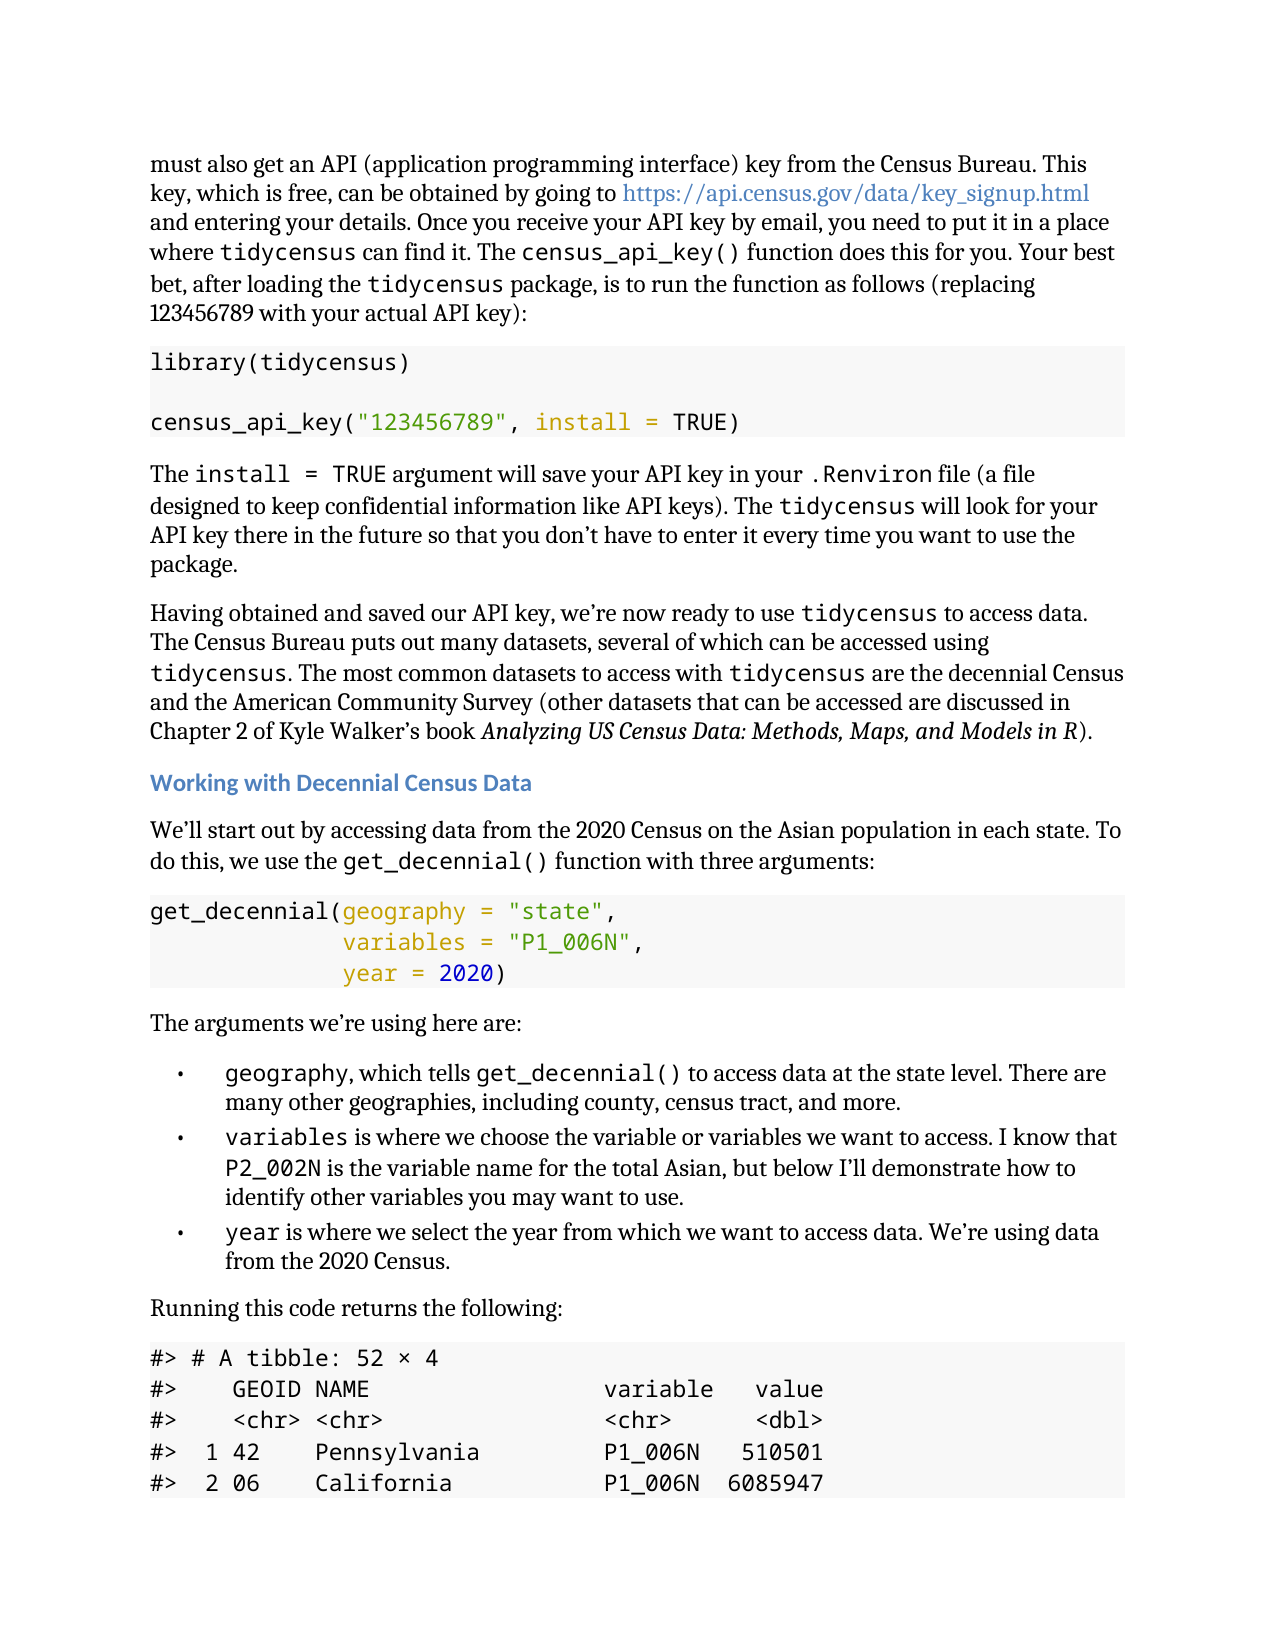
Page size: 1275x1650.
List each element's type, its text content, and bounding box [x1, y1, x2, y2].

text We’ll start out by accessing data from the 2020 Census on the Asian population in each state. To do this, we use the get_decennial() function with three arguments: [150, 816, 1125, 876]
text The arguments we’re using here are: [150, 1009, 1125, 1038]
text get_decennial(geography = "state", variables = "P1_006N", year = 2020) [507, 895, 1125, 988]
text Running this code returns the following: [150, 1294, 1125, 1323]
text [150, 150, 1125, 327]
list geography, which tells get_decennial() to access data at the state level. There are many other geographies, including county, census tract, and more. [175, 1057, 1125, 1117]
list variables is where we choose the variable or variables we want to access. I know that P2_002N is the variable name for the total Asian, but below I’ll demonstrate how to identify other variables you may want to use. [175, 1121, 1125, 1212]
subtitle Working with Decennial Census Data [150, 767, 1125, 797]
text library(tidycensus) census_api_key("123456789", install = TRUE) [150, 346, 1125, 437]
list year is where we select the year from which we want to access data. We’re using data from the 2020 Census. [175, 1216, 1125, 1276]
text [150, 1342, 1125, 1498]
text The install = TRUE argument will save your API key in your .Renviron file (a file designed to keep confidential information like API keys). The tidycensus will look for your API key there in the future so that you don’t have to enter it every time you want to use the package. [150, 458, 1125, 578]
text Having obtained and saved our API key, we’re now ready to use tidycensus to access data. The Census Bureau puts out many datasets, several of which can be accessed using tidycensus. The most common datasets to access with tidycensus are the decennial Census and the American Community Survey (other datasets that can be accessed are discussed in Chapter 2 of Kyle Walker’s book Analyzing US Census Data: Methods, Maps, and Models in R). [150, 597, 1125, 746]
